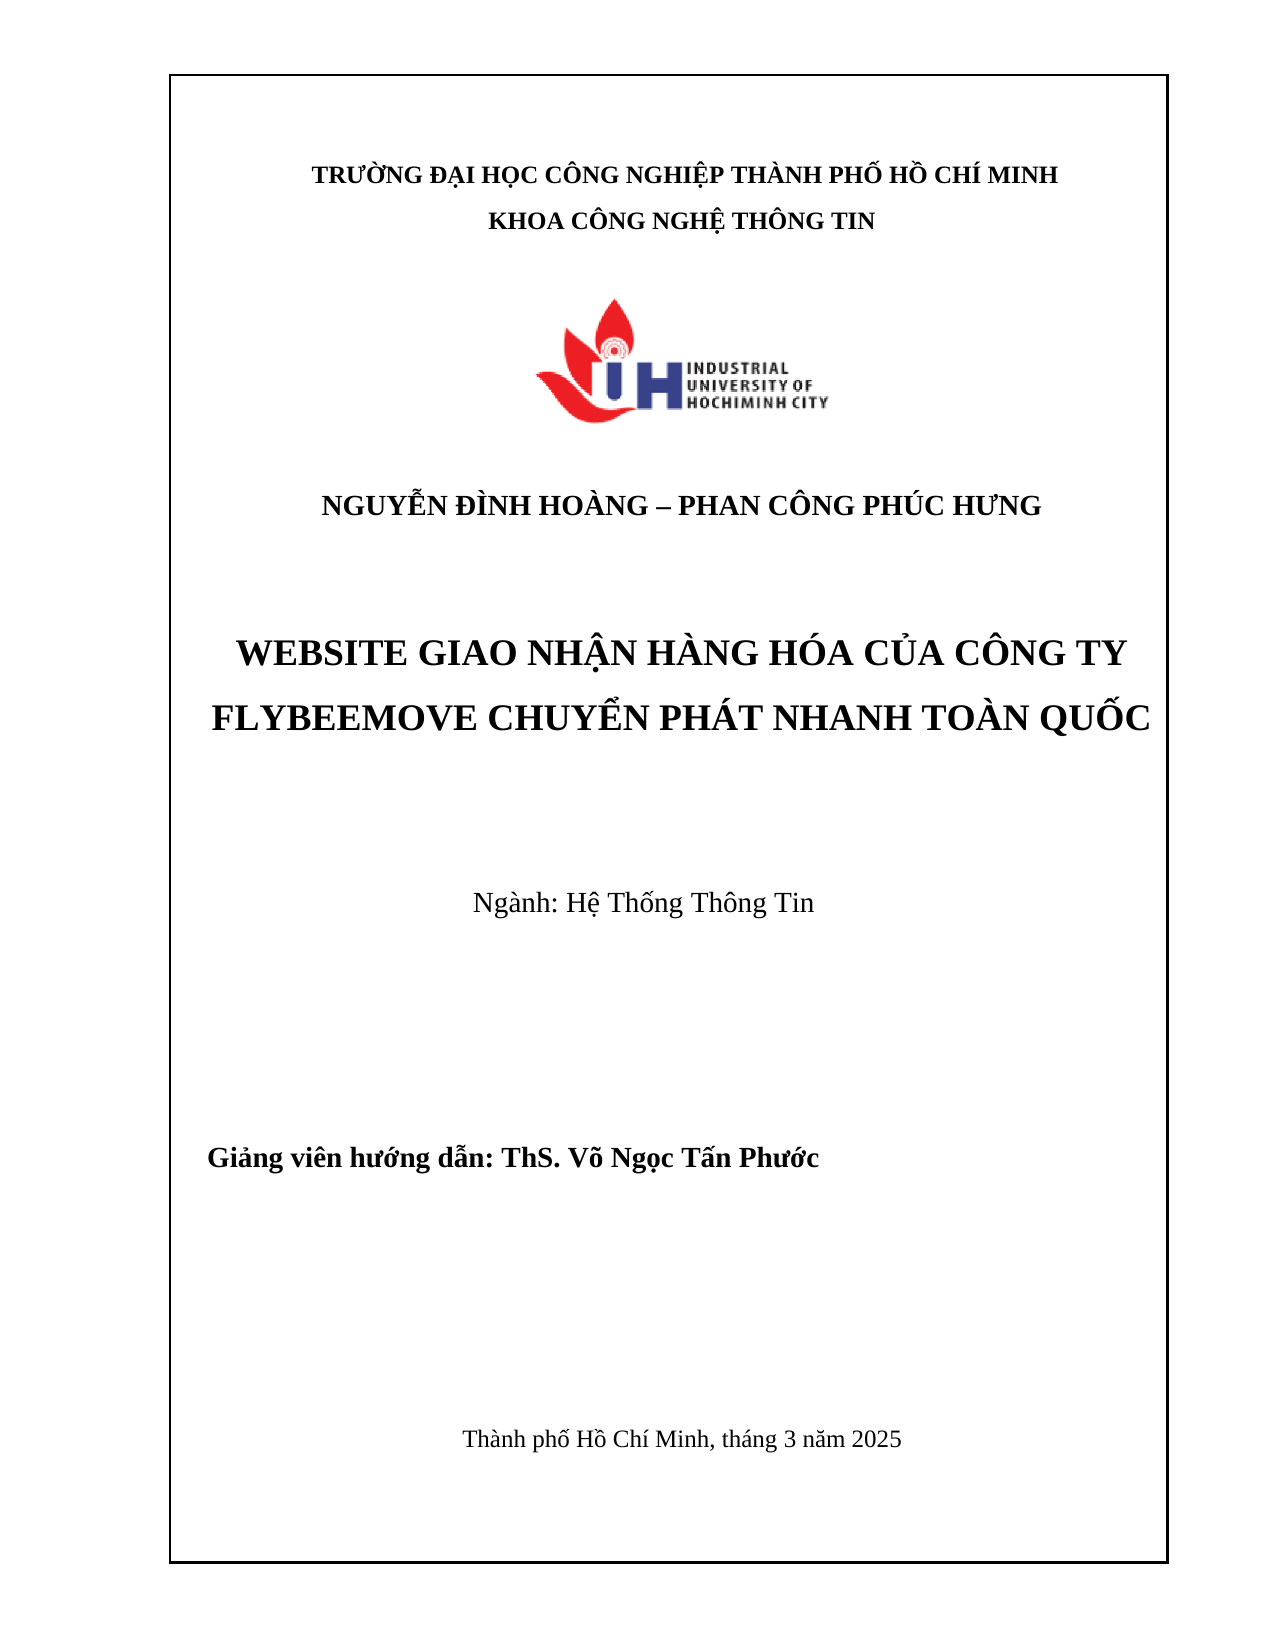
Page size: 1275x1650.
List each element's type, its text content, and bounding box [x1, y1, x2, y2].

text NGUYỄN ĐÌNH HOÀNG – PHAN CÔNG PHÚC HƯNG [207, 488, 1157, 522]
text Ngành: Hệ Thống Thông Tin [473, 885, 1157, 919]
picture [531, 296, 832, 426]
text KHOA CÔNG NGHỆ THÔNG TIN [207, 206, 1157, 234]
text Giảng viên hướng dẫn: ThS. Võ Ngọc Tấn Phước [207, 1140, 1157, 1174]
text WEBSITE GIAO NHẬN HÀNG HÓA CỦA CÔNG TY FLYBEEMOVE CHUYỂN PHÁT NHANH TOÀN QUỐC [207, 630, 1157, 738]
text Thành phố Hồ Chí Minh, tháng 3 năm 2025 [207, 1424, 1157, 1453]
text TRƯỜNG ĐẠI HỌC CÔNG NGHIỆP THÀNH PHỐ HỒ CHÍ MINH [207, 160, 1157, 189]
